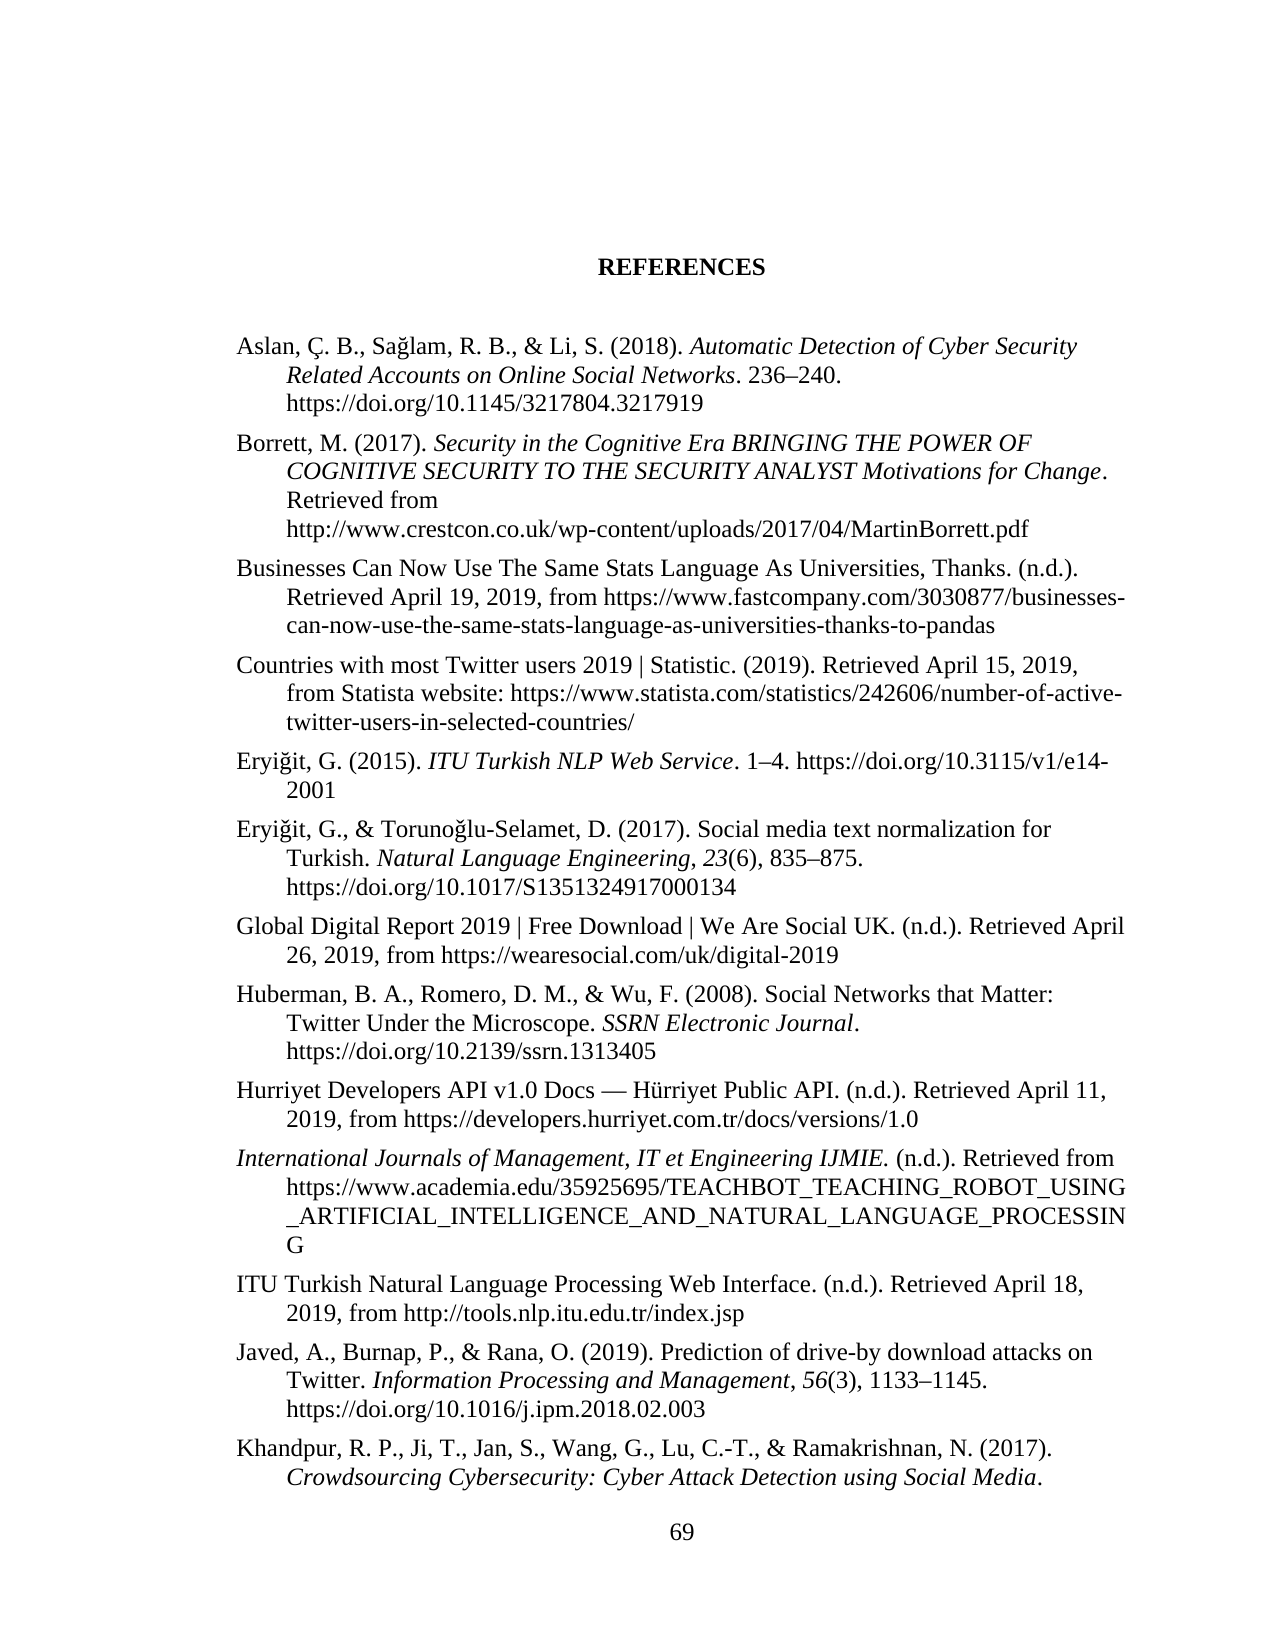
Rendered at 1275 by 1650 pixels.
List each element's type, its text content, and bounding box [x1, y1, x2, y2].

text Huberman, B. A., Romero, D. M., & Wu, F. (2008). Social Networks that Matter: Twitter Under the Microscope. SSRN Electronic Journal. https://doi.org/10.2139/ssrn.1313405 [236, 979, 1127, 1065]
text Borrett, M. (2017). Security in the Cognitive Era BRINGING THE POWER OF COGNITIVE SECURITY TO THE SECURITY ANALYST Motivations for Change. Retrieved from http://www.crestcon.co.uk/wp-content/uploads/2017/04/MartinBorrett.pdf [236, 428, 1127, 543]
text Businesses Can Now Use The Same Stats Language As Universities, Thanks. (n.d.). Retrieved April 19, 2019, from https://www.fastcompany.com/3030877/businesses-can-now-use-the-same-stats-language-as-universities-thanks-to-pandas [236, 553, 1127, 639]
text Eryiǧit, G., & Torunoǧlu-Selamet, D. (2017). Social media text normalization for Turkish. Natural Language Engineering, 23(6), 835–875. https://doi.org/10.1017/S1351324917000134 [236, 814, 1127, 901]
text International Journals of Management, IT et Engineering IJMIE. (n.d.). Retrieved from https://www.academia.edu/35925695/TEACHBOT_TEACHING_ROBOT_USING_ARTIFICIAL_INTELLIGENCE_AND_NATURAL_LANGUAGE_PROCESSING [236, 1143, 1127, 1258]
text ITU Turkish Natural Language Processing Web Interface. (n.d.). Retrieved April 18, 2019, from http://tools.nlp.itu.edu.tr/index.jsp [236, 1269, 1127, 1326]
text Javed, A., Burnap, P., & Rana, O. (2019). Prediction of drive-by download attacks on Twitter. Information Processing and Management, 56(3), 1133–1145. https://doi.org/10.1016/j.ipm.2018.02.003 [236, 1337, 1127, 1423]
text Countries with most Twitter users 2019 | Statistic. (2019). Retrieved April 15, 2019, from Statista website: https://www.statista.com/statistics/242606/number-of-active-twitter-users-in-selected-countries/ [236, 650, 1127, 736]
text Eryiğit, G. (2015). ITU Turkish NLP Web Service. 1–4. https://doi.org/10.3115/v1/e14-2001 [236, 746, 1127, 804]
text Global Digital Report 2019 | Free Download | We Are Social UK. (n.d.). Retrieved April 26, 2019, from https://wearesocial.com/uk/digital-2019 [236, 911, 1127, 968]
subtitle REFERENCES [236, 252, 1127, 281]
text Hurriyet Developers API v1.0 Docs — Hürriyet Public API. (n.d.). Retrieved April 11, 2019, from https://developers.hurriyet.com.tr/docs/versions/1.0 [236, 1076, 1127, 1133]
text Aslan, Ç. B., Sağlam, R. B., & Li, S. (2018). Automatic Detection of Cyber Security Related Accounts on Online Social Networks. 236–240. https://doi.org/10.1145/3217804.3217919 [236, 331, 1127, 417]
